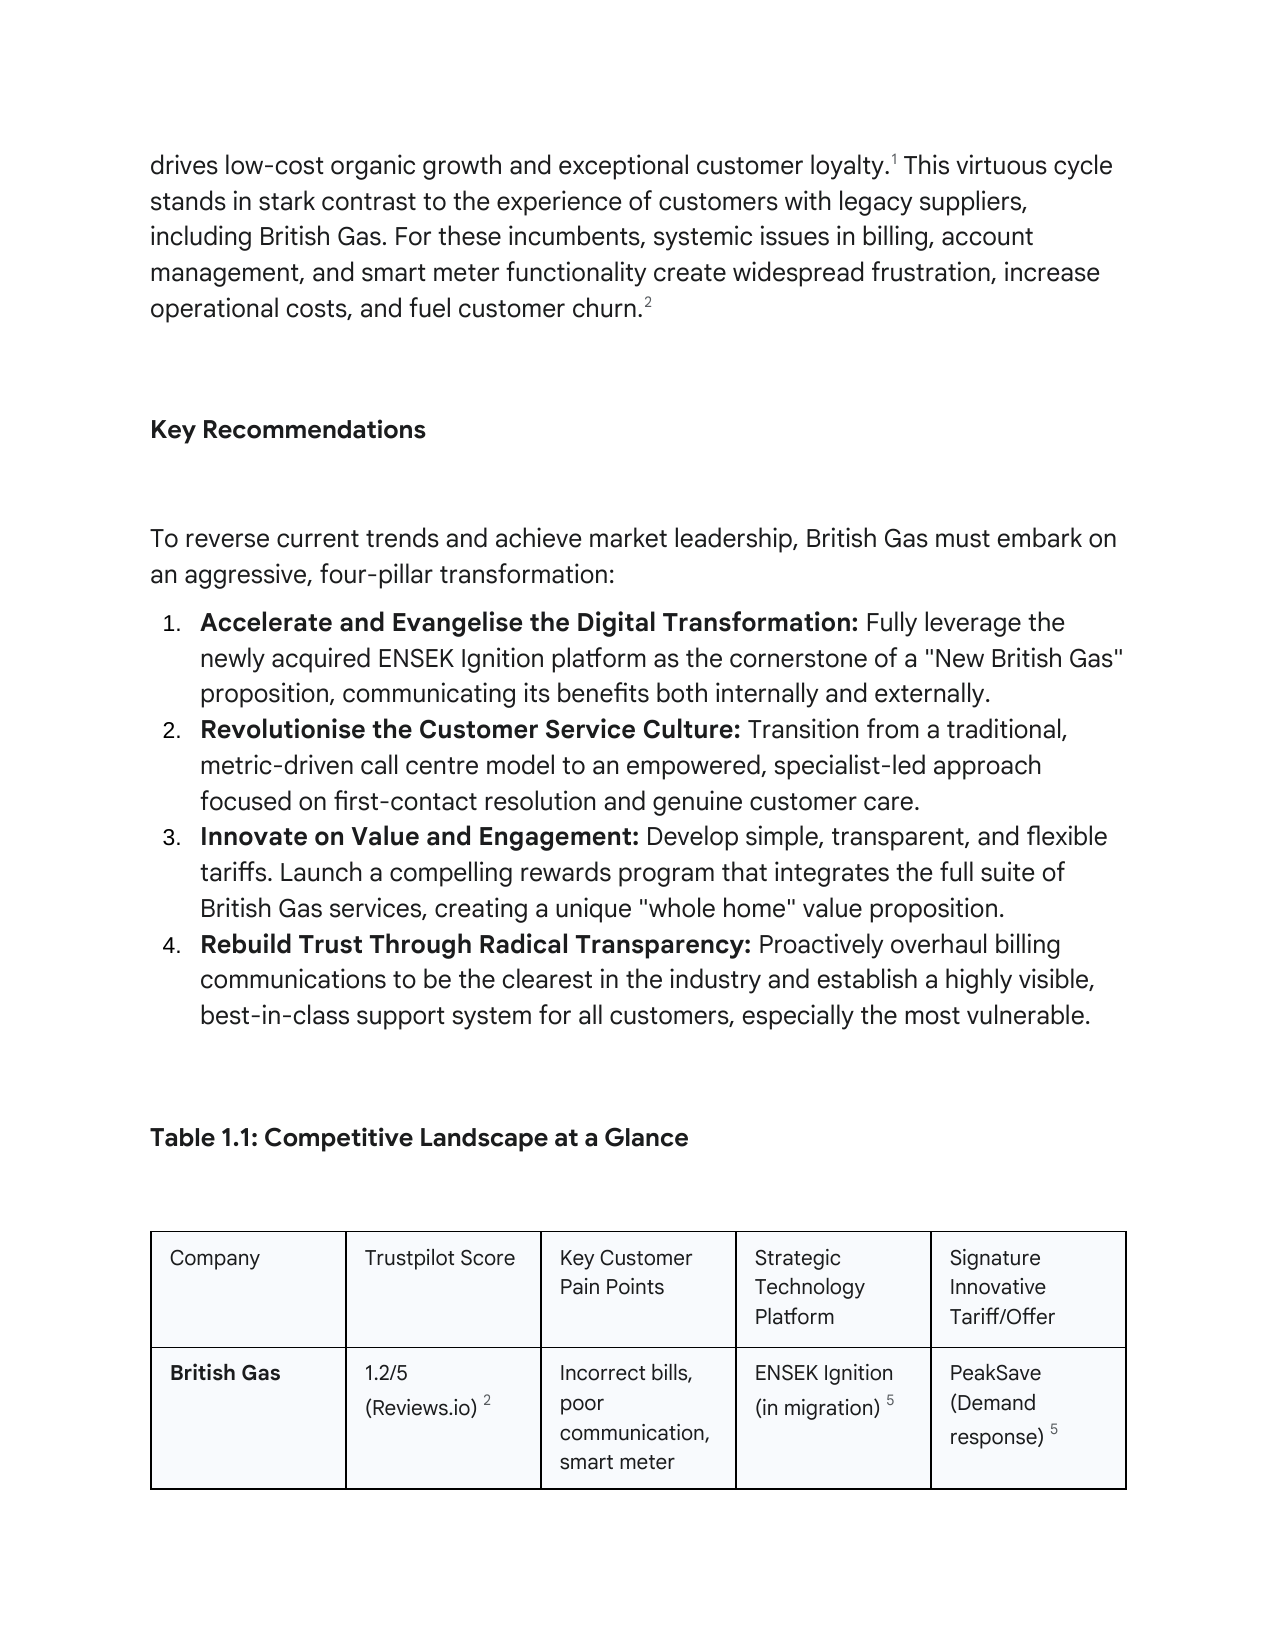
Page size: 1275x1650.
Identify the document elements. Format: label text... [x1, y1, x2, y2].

list Revolutionise the Customer Service Culture: Transition from a traditional, metric-driven call centre model to an empowered, specialist-led approach focused on first-contact resolution and genuine customer care. [162, 714, 1125, 817]
table_header Signature Innovative Tariff/Offer [932, 1232, 1125, 1346]
list Innovate on Value and Engagement: Develop simple, transparent, and flexible tariffs. Launch a compelling rewards program that integrates the full suite of British Gas services, creating a unique "whole home" value proposition. [162, 822, 1125, 924]
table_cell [347, 1348, 540, 1488]
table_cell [542, 1348, 735, 1488]
table_header Company [152, 1232, 345, 1346]
table_header Strategic Technology Platform [737, 1232, 930, 1346]
table_header Trustpilot Score [347, 1232, 540, 1346]
text To reverse current trends and achieve market leadership, British Gas must embark on an aggressive, four-pillar transformation: [150, 523, 1125, 590]
list Accelerate and Evangelise the Digital Transformation: Fully leverage the newly acquired ENSEK Ignition platform as the cornerstone of a "New British Gas" proposition, communicating its benefits both internally and externally. [162, 607, 1125, 710]
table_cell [932, 1348, 1125, 1488]
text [150, 150, 1125, 324]
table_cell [737, 1348, 930, 1488]
subtitle Table 1.1: Competitive Landscape at a Glance [150, 1122, 1125, 1153]
subtitle Key Recommendations [150, 414, 1125, 446]
table_header Key Customer Pain Points [542, 1232, 735, 1346]
list Rebuild Trust Through Radical Transparency: Proactively overhaul billing communications to be the clearest in the industry and establish a highly visible, best-in-class support system for all customers, especially the most vulnerable. [162, 929, 1125, 1032]
table_cell British Gas [152, 1348, 345, 1488]
